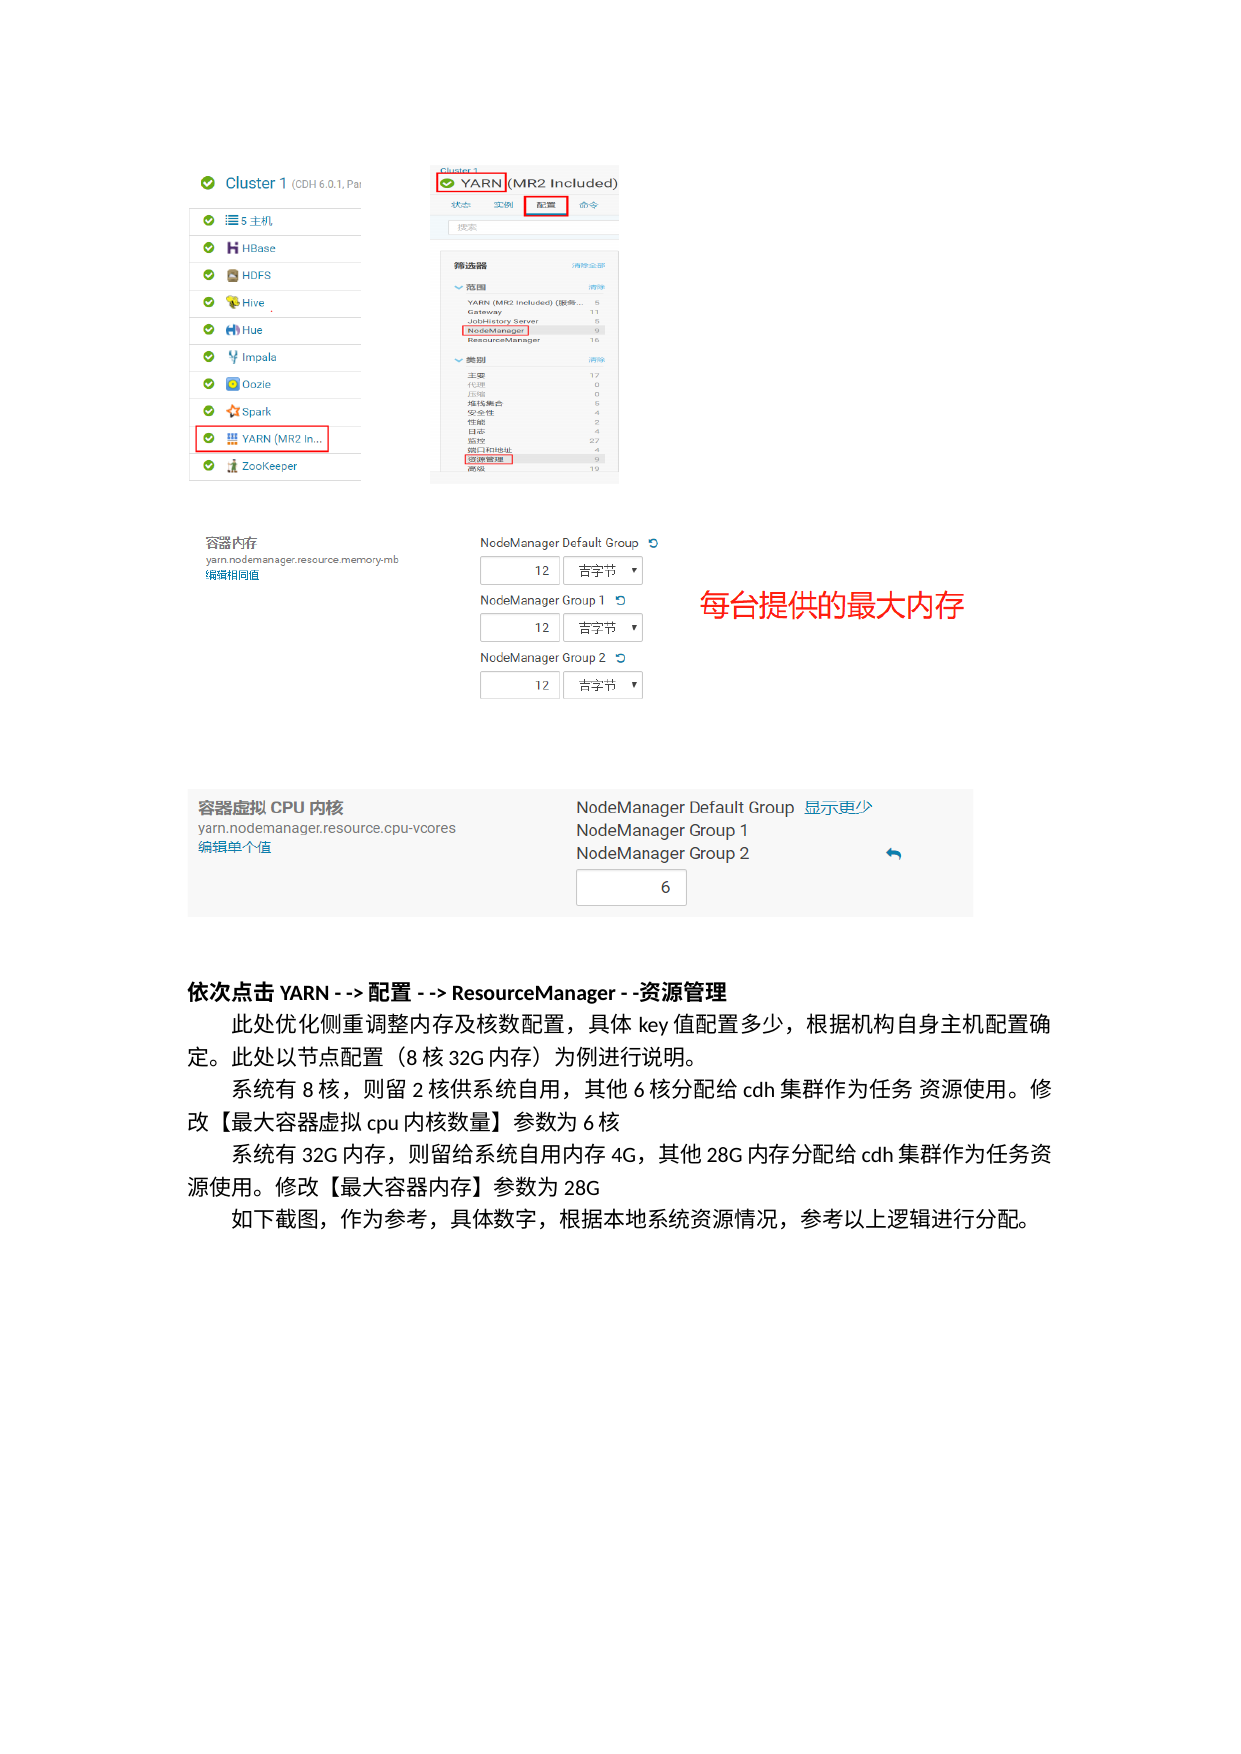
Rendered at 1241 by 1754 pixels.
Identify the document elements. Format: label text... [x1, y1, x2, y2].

text 如下截图，作为参考，具体数字，根据本地系统资源情况，参考以上逻辑进行分配。 [187, 1202, 1053, 1234]
text 依次点击 YARN - -> 配置 - -> ResourceManager - -资源管理 [187, 974, 1053, 1007]
text 系统有8核，则留2核供系统自用，其他6核分配给cdh集群作为任务 资源使用。修改【最大容器虚拟cpu内核数量】参数为6核 [187, 1072, 1053, 1137]
picture [187, 168, 361, 484]
picture [187, 779, 974, 923]
picture [187, 519, 1053, 724]
text 此处优化侧重调整内存及核数配置，具体key值配置多少，根据机构自身主机配置确定。此处以节点配置（8核32G内存）为例进行说明。 [187, 1007, 1053, 1072]
picture [430, 165, 619, 484]
text 系统有32G内存，则留给系统自用内存4G，其他28G内存分配给cdh集群作为任务资源使用。修改【最大容器内存】参数为28G [187, 1137, 1053, 1202]
